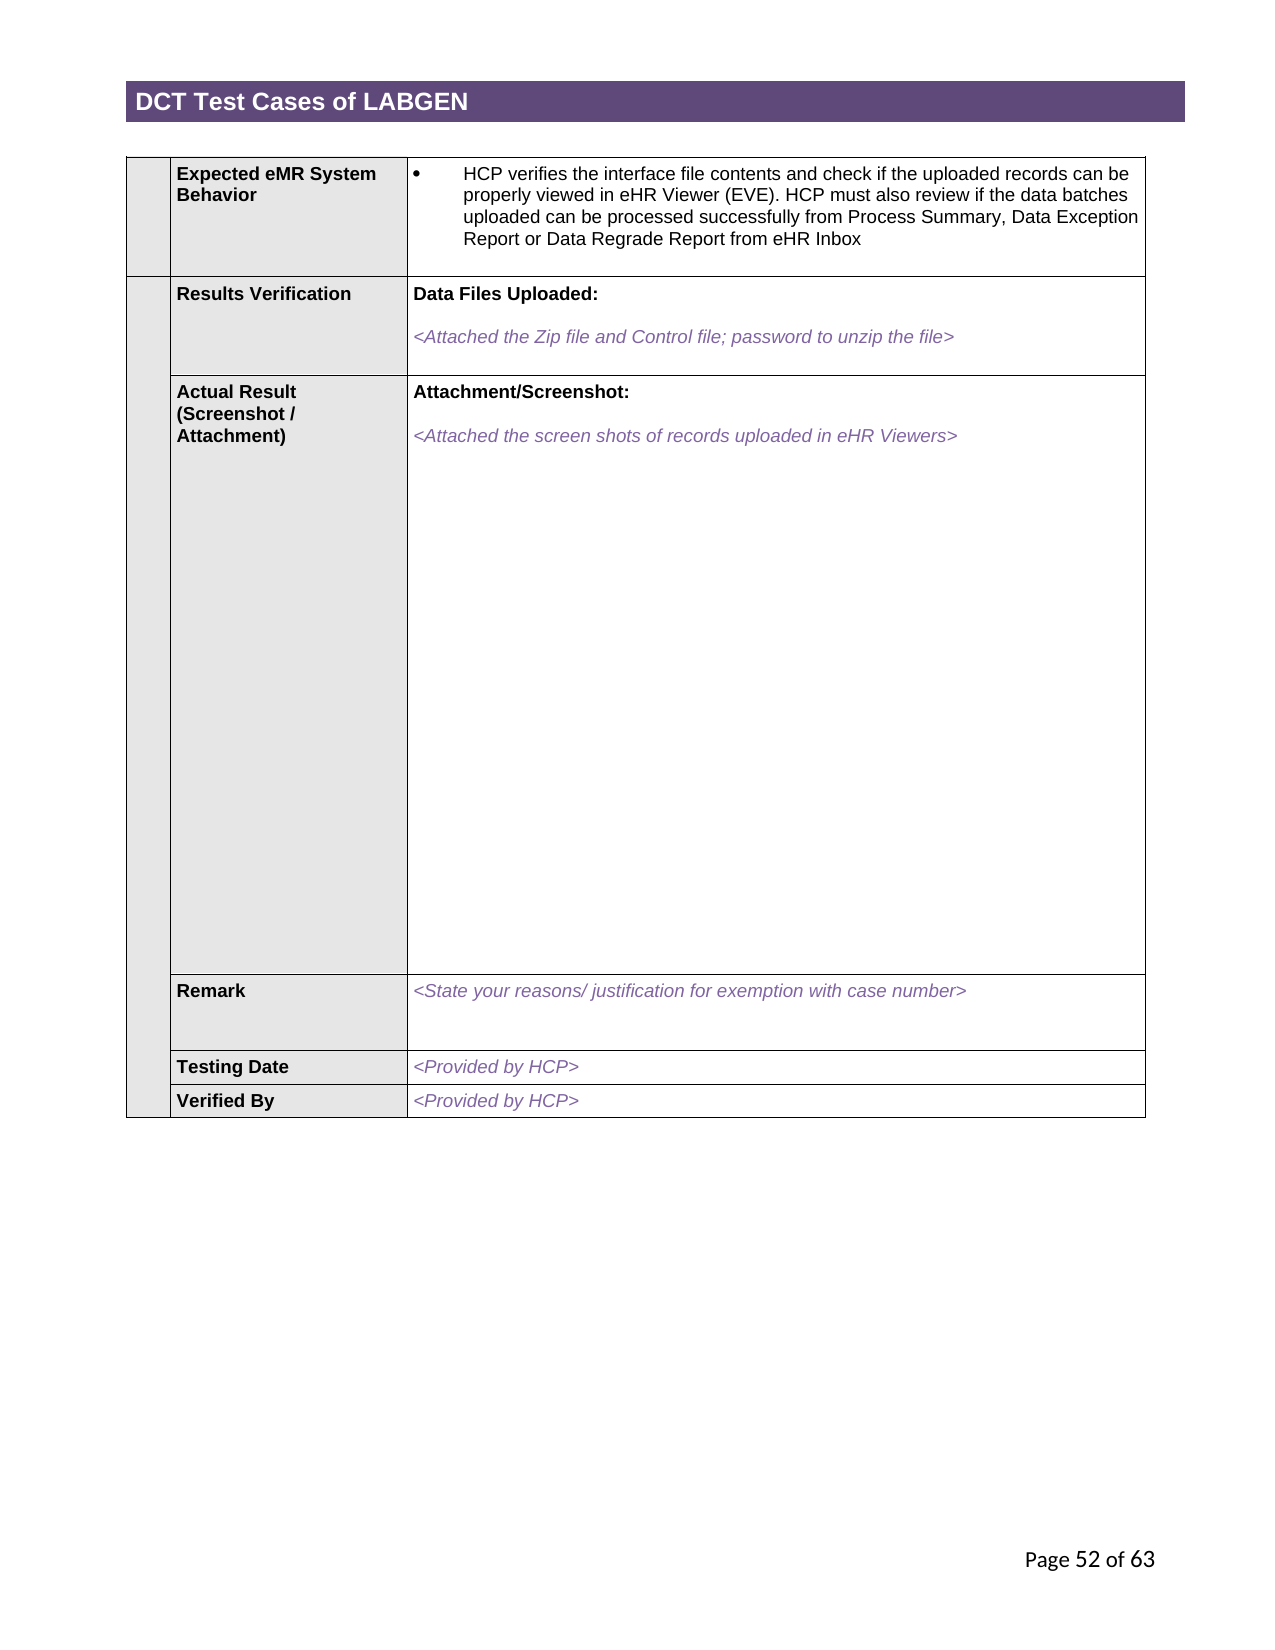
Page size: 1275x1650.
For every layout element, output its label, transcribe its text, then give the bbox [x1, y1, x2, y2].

table_cell Data Files Uploaded: <Attached the Zip file and Control file; password to unzip the file> [408, 277, 1145, 374]
table_cell Remark [171, 975, 407, 1050]
table_cell [127, 277, 170, 1117]
table_cell <Provided by HCP> [408, 1051, 1145, 1084]
table_cell Results Verification [171, 277, 407, 374]
table_cell Attachment/Screenshot: <Attached the screen shots of records uploaded in eHR Viewers> [408, 376, 1145, 973]
table_cell Testing Date [171, 1051, 407, 1084]
table_cell <Provided by HCP> [408, 1085, 1145, 1117]
table_cell HCP verifies the interface file contents and check if the uploaded records can be properly viewed in eHR Viewer (EVE). HCP must also review if the data batches uploaded can be processed successfully from Process Summary, Data Exception Report or Data Regrade Report from eHR Inbox [408, 158, 1145, 276]
table_cell <State your reasons/ justification for exemption with case number> [408, 975, 1145, 1050]
table_cell Verified By [171, 1085, 407, 1117]
table_cell Expected eMR System Behavior [171, 158, 407, 276]
table_cell [127, 158, 170, 276]
table_cell Actual Result (Screenshot / Attachment) [171, 376, 407, 973]
